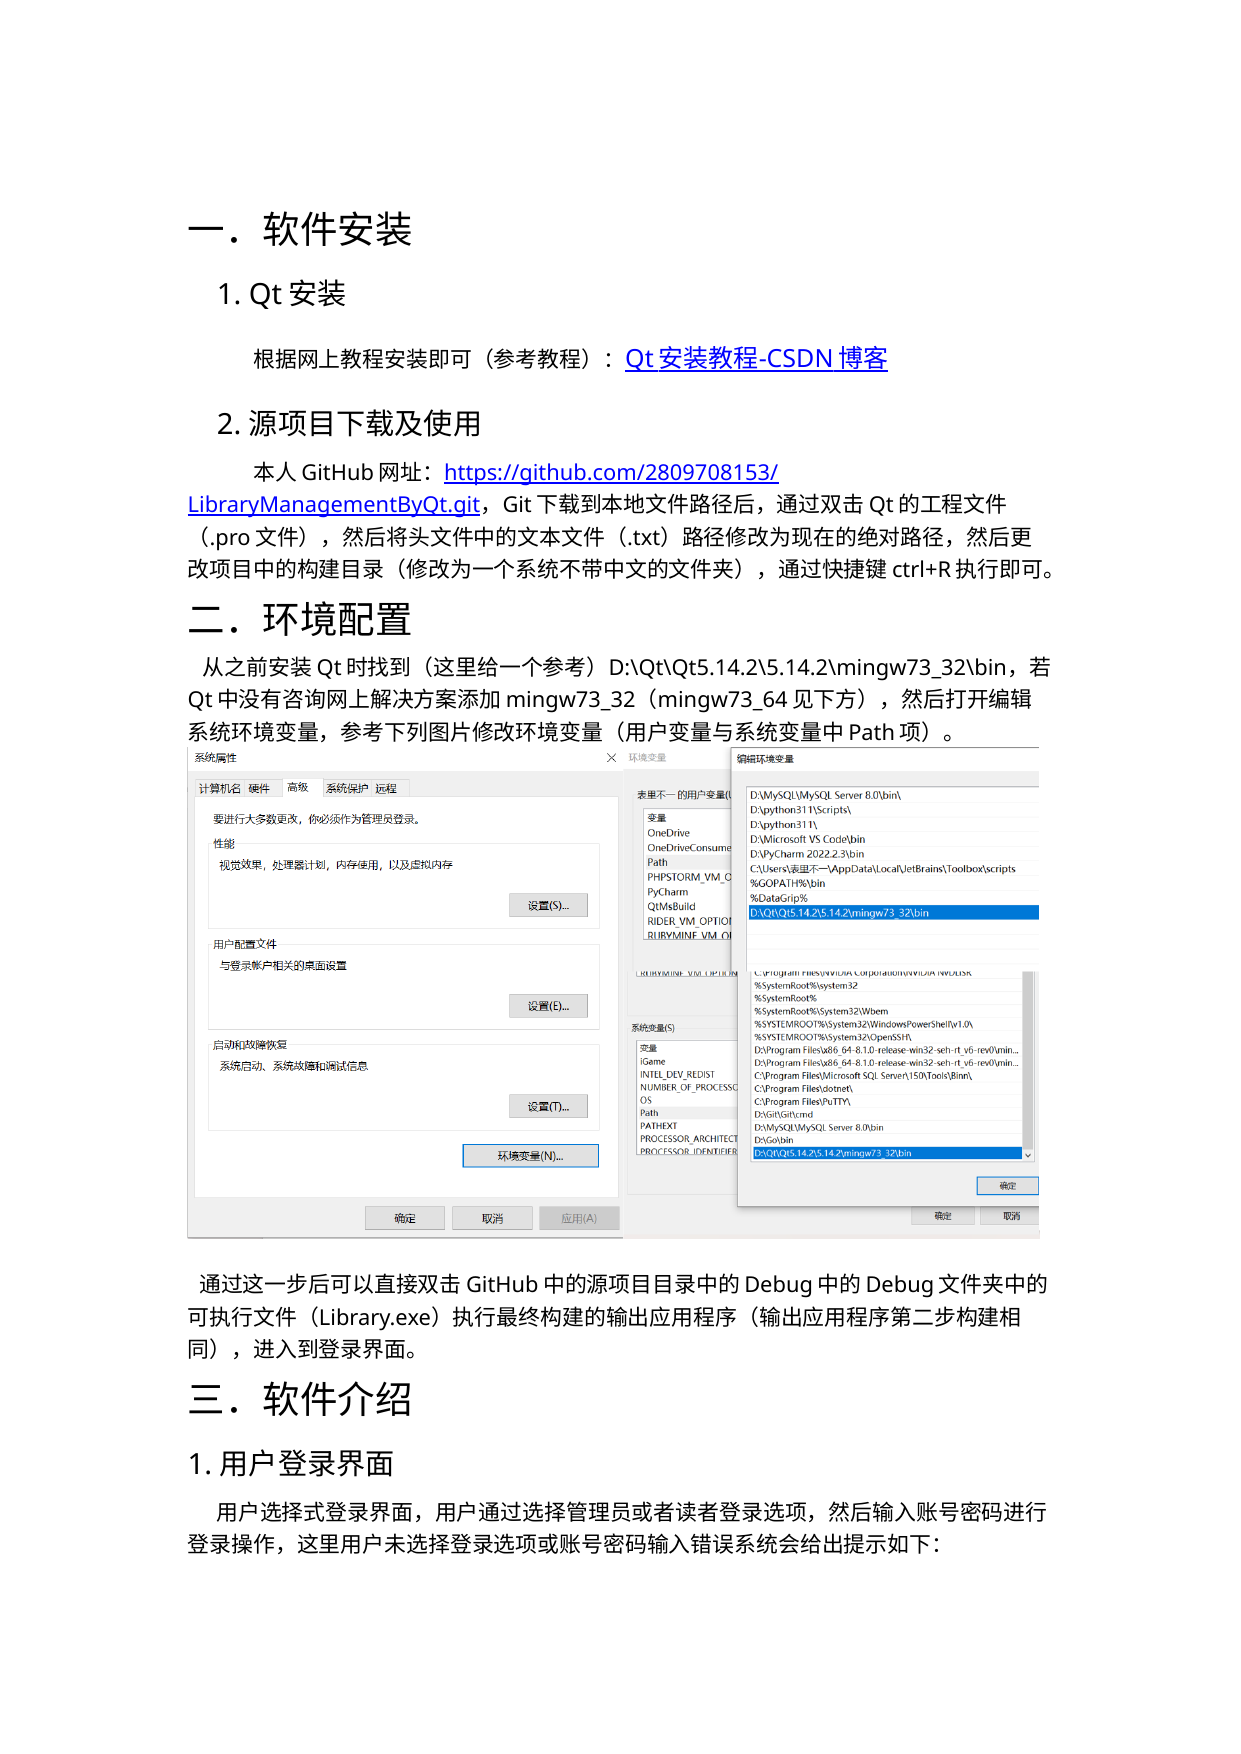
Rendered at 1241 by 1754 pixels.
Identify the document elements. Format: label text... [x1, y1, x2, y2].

picture [187, 747, 1040, 1239]
list 软件安装 [187, 194, 1053, 259]
list 用户选择式登录界面，用户通过选择管理员或者读者登录选项，然后输入账号密码进行登录操作，这里用户未选择登录选项或账号密码输入错误系统会给出提示如下： [187, 1494, 1053, 1559]
list 根据网上教程安装即可（参考教程）：Qt安装教程-CSDN博客 [187, 324, 1053, 389]
list 源项目下载及使用 [187, 389, 1053, 454]
list 环境配置 [187, 584, 1053, 649]
list 用户登录界面 [187, 1429, 1053, 1494]
list 软件介绍 [187, 1364, 1053, 1429]
list 从之前安装Qt时找到（这里给一个参考）D:\Qt\Qt5.14.2\5.14.2\mingw73_32\bin，若Qt中没有咨询网上解决方案添加mingw73_32（mingw73_64见下方），然后打开编辑系统环境变量，参考下列图片修改环境变量（用户变量与系统变量中Path项）。 [187, 649, 1053, 747]
list 通过这一步后可以直接双击GitHub中的源项目目录中的Debug中的Debug文件夹中的可执行文件（Library.exe）执行最终构建的输出应用程序（输出应用程序第二步构建相同），进入到登录界面。 [187, 1267, 1053, 1364]
list 本人GitHub网址：https://github.com/2809708153/LibraryManagementByQt.git，Git下载到本地文件路径后，通过双击Qt的工程文件（.pro文件），然后将头文件中的文本文件（.txt）路径修改为现在的绝对路径，然后更改项目中的构建目录（修改为一个系统不带中文的文件夹），通过快捷键ctrl+R执行即可。 [187, 454, 1053, 584]
list Qt安装 [187, 259, 1053, 324]
